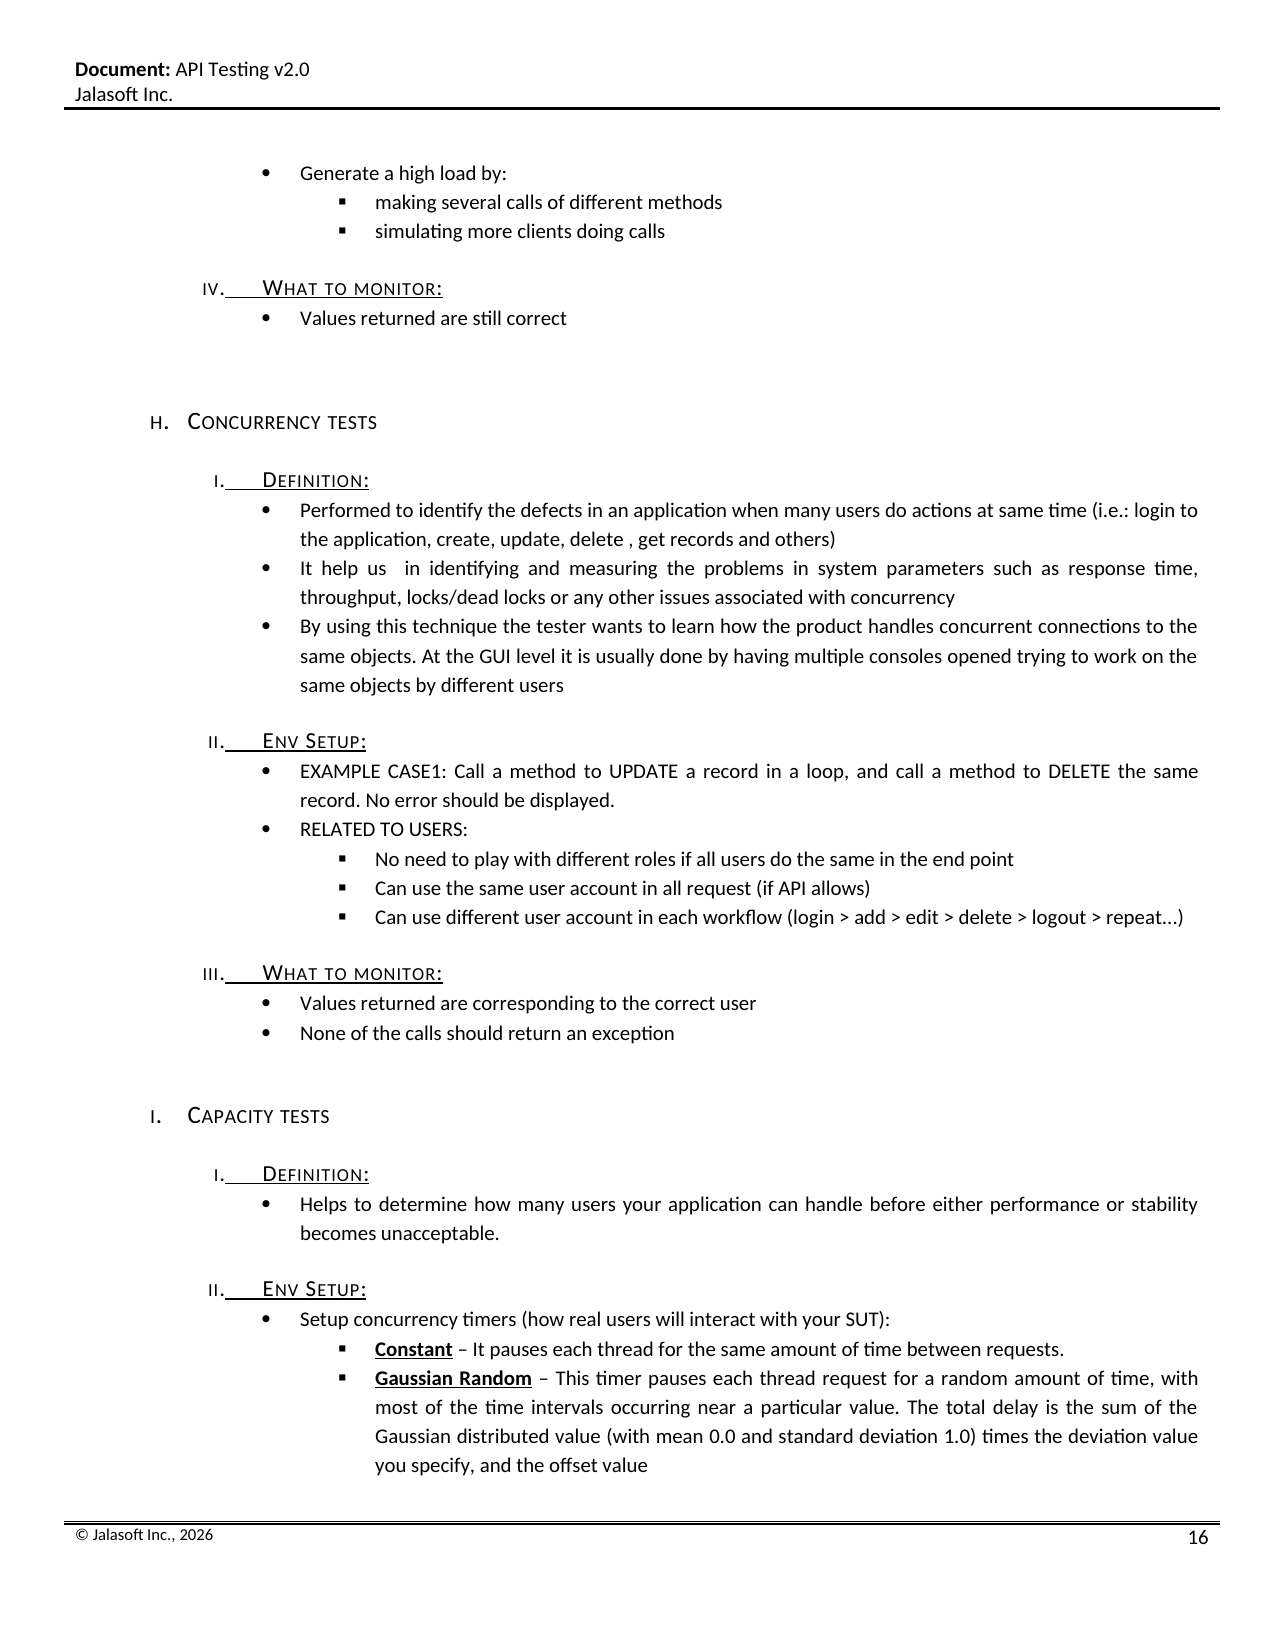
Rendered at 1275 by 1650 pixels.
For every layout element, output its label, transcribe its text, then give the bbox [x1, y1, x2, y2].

list EXAMPLE CASE1: Call a method to UPDATE a record in a loop, and call a method to DELETE the same record. No error should be displayed. [262, 758, 1200, 813]
subtitle What to monitor: [225, 273, 1200, 301]
list making several calls of different methods [337, 189, 1200, 215]
subtitle Concurrency tests [150, 405, 1200, 435]
list Values returned are still correct [262, 305, 1200, 330]
list It help us in identifying and measuring the problems in system parameters such as response time, throughput, locks/dead locks or any other issues associated with concurrency [262, 555, 1200, 610]
list Setup concurrency timers (how real users will interact with your SUT): [262, 1307, 1200, 1332]
list RELATED TO USERS: [262, 817, 1200, 842]
list Helps to determine how many users your application can handle before either performance or stability becomes unacceptable. [262, 1191, 1200, 1246]
list Generate a high load by: [262, 160, 1200, 186]
list By using this technique the tester wants to learn how the product handles concurrent connections to the same objects. At the GUI level it is usually done by having multiple consoles opened trying to work on the same objects by different users [262, 614, 1200, 697]
list Performed to identify the defects in an application when many users do actions at same time (i.e.: login to the application, create, update, delete , get records and others) [262, 497, 1200, 552]
subtitle Capacity tests [150, 1099, 1200, 1129]
subtitle Env Setup: [225, 726, 1200, 754]
subtitle Env Setup: [225, 1274, 1200, 1302]
list No need to play with different roles if all users do the same in the end point [337, 846, 1200, 871]
list Values returned are corresponding to the correct user [262, 991, 1200, 1016]
subtitle Definition: [225, 1159, 1200, 1187]
list simulating more clients doing calls [337, 218, 1200, 244]
subtitle Definition: [225, 465, 1200, 493]
subtitle What to monitor: [225, 958, 1200, 986]
list None of the calls should return an exception [262, 1020, 1200, 1045]
list Constant – It pauses each thread for the same amount of time between requests. [337, 1336, 1200, 1361]
list Can use the same user account in all request (if API allows) [337, 875, 1200, 900]
list Can use different user account in each workflow (login > add > edit > delete > logout > repeat...) [337, 904, 1200, 929]
list Gaussian Random – This timer pauses each thread request for a random amount of time, with most of the time intervals occurring near a particular value. The total delay is the sum of the Gaussian distributed value (with mean 0.0 and standard deviation 1.0) times the deviation value you specify, and the offset value [337, 1365, 1200, 1478]
